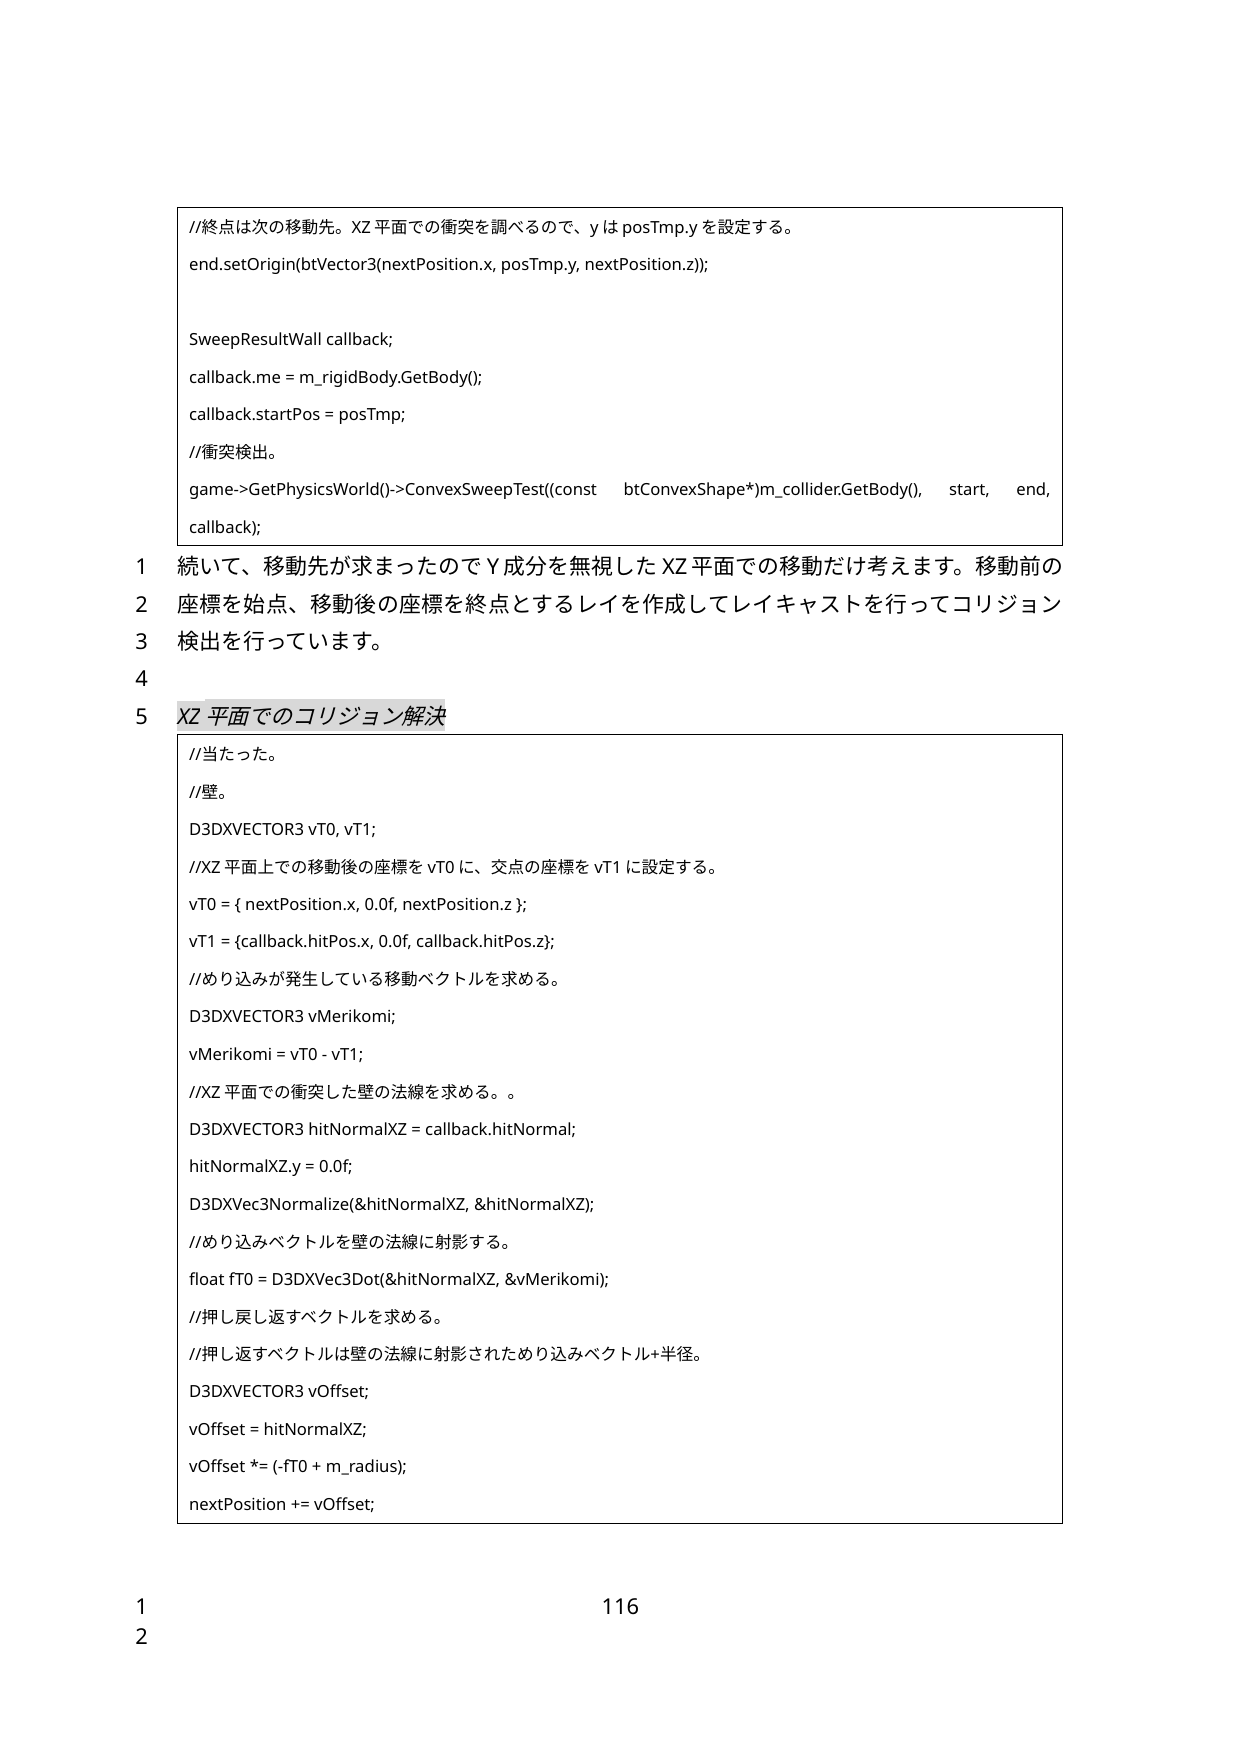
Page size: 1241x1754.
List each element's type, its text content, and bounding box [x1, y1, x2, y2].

text XZ平面でのコリジョン解決 [177, 696, 1063, 734]
text 続いて、移動先が求まったのでY成分を無視したXZ平面での移動だけ考えます。移動前の座標を始点、移動後の座標を終点とするレイを作成してレイキャストを行ってコリジョン検出を行っています。 [177, 546, 1063, 659]
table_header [178, 208, 1062, 545]
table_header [178, 735, 1062, 1522]
